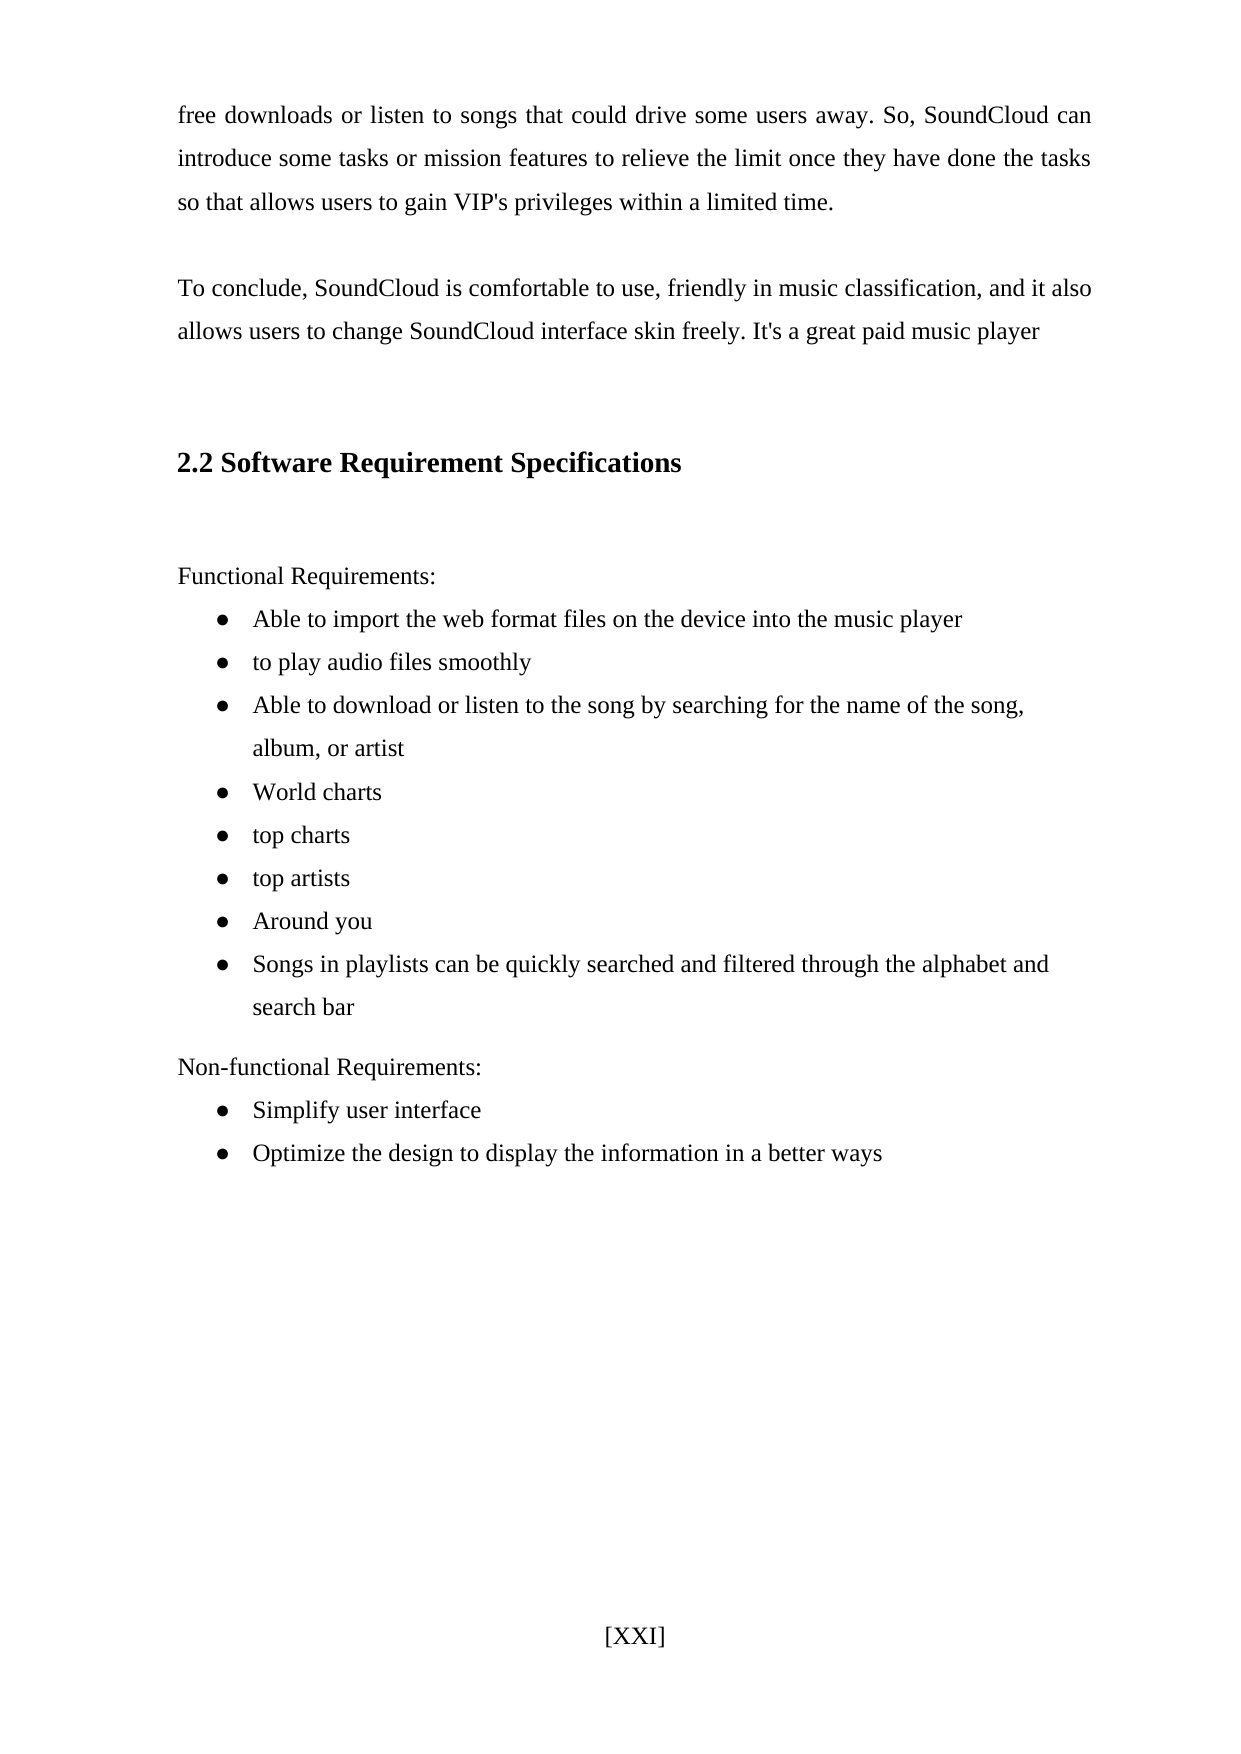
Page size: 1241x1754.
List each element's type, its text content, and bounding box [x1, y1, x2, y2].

list to play audio files smoothly [215, 647, 1092, 676]
list Songs in playlists can be quickly searched and filtered through the alphabet and search bar [215, 949, 1092, 1021]
list Simplify user interface [215, 1095, 1092, 1124]
text Functional Requirements: [177, 561, 1092, 590]
list Optimize the design to display the information in a better ways [215, 1138, 1092, 1167]
list top charts [215, 820, 1092, 848]
subtitle 2.2 Software Requirement Specifications [177, 445, 1092, 479]
list Able to download or listen to the song by searching for the name of the song, album, or artist [215, 690, 1092, 762]
text Non-functional Requirements: [177, 1052, 1092, 1081]
list top artists [215, 863, 1092, 892]
text To conclude, SoundCloud is comfortable to use, friendly in music classification, and it also allows users to change SoundCloud interface skin freely. It's a great paid music player [177, 273, 1092, 345]
list World charts [215, 777, 1092, 805]
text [177, 100, 1092, 215]
list Able to import the web format files on the device into the music player [215, 604, 1092, 633]
list Around you [215, 906, 1092, 935]
